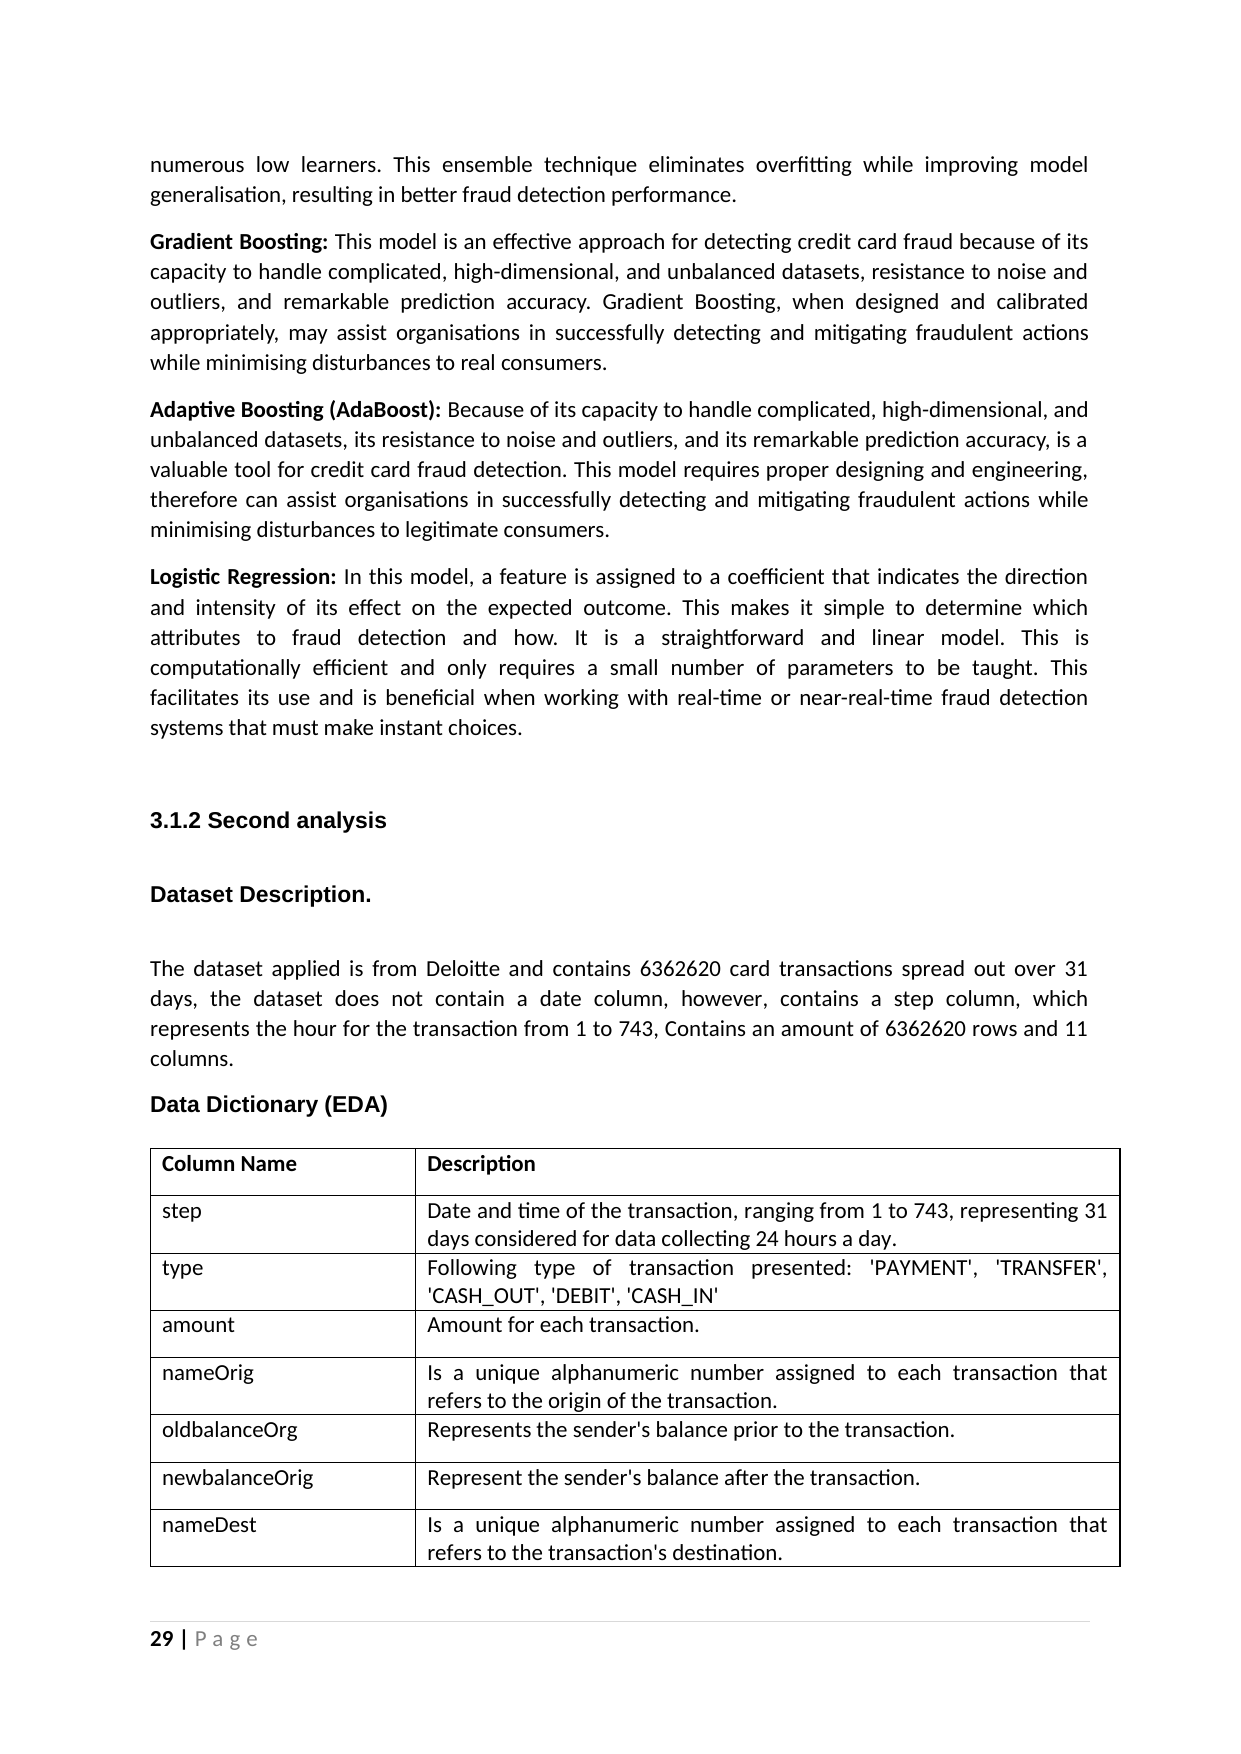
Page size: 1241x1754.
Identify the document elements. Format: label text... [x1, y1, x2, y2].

table_header Column Name [151, 1149, 415, 1195]
text Adaptive Boosting (AdaBoost): Because of its capacity to handle complicated, high-dimensional, and unbalanced datasets, its resistance to noise and outliers, and its remarkable prediction accuracy, is a valuable tool for credit card fraud detection. This model requires proper designing and engineering, therefore can assist organisations in successfully detecting and mitigating fraudulent actions while minimising disturbances to legitimate consumers. [150, 395, 1090, 544]
text The dataset applied is from Deloitte and contains 6362620 card transactions spread out over 31 days, the dataset does not contain a date column, however, contains a step column, which represents the hour for the transaction from 1 to 743, Contains an amount of 6362620 rows and 11 columns. [150, 954, 1090, 1072]
table_cell Amount for each transaction. [416, 1311, 1119, 1357]
text Data Dictionary (EDA) [150, 1091, 1090, 1118]
table_cell Represents the sender's balance prior to the transaction. [416, 1415, 1119, 1462]
table_cell nameOrig [151, 1358, 415, 1414]
table_cell amount [151, 1311, 415, 1357]
table_cell type [151, 1254, 415, 1309]
table_header Description [416, 1149, 1119, 1195]
table_cell Following type of transaction presented: 'PAYMENT', 'TRANSFER', 'CASH_OUT', 'DEBIT', 'CASH_IN' [416, 1254, 1119, 1309]
table_cell Is a unique alphanumeric number assigned to each transaction that refers to the origin of the transaction. [416, 1358, 1119, 1414]
table_cell Date and time of the transaction, ranging from 1 to 743, representing 31 days considered for data collecting 24 hours a day. [416, 1196, 1119, 1252]
table_cell nameDest [151, 1510, 415, 1566]
table_cell Represent the sender's balance after the transaction. [416, 1463, 1119, 1509]
text Logistic Regression: In this model, a feature is assigned to a coefficient that indicates the direction and intensity of its effect on the expected outcome. This makes it simple to determine which attributes to fraud detection and how. It is a straightforward and linear model. This is computationally efficient and only requires a small number of parameters to be taught. This facilitates its use and is beneficial when working with real-time or near-real-time fraud detection systems that must make instant choices. [150, 562, 1090, 742]
text 3.1.2 Second analysis [150, 807, 1090, 834]
text Gradient Boosting: This model is an effective approach for detecting credit card fraud because of its capacity to handle complicated, high-dimensional, and unbalanced datasets, resistance to noise and outliers, and remarkable prediction accuracy. Gradient Boosting, when designed and calibrated appropriately, may assist organisations in successfully detecting and mitigating fraudulent actions while minimising disturbances to real consumers. [150, 227, 1090, 376]
table_cell Is a unique alphanumeric number assigned to each transaction that refers to the transaction's destination. [416, 1510, 1119, 1566]
table_cell newbalanceOrig [151, 1463, 415, 1509]
text Dataset Description. [150, 881, 1090, 907]
table_cell oldbalanceOrg [151, 1415, 415, 1462]
table_cell step [151, 1196, 415, 1252]
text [150, 150, 1090, 208]
